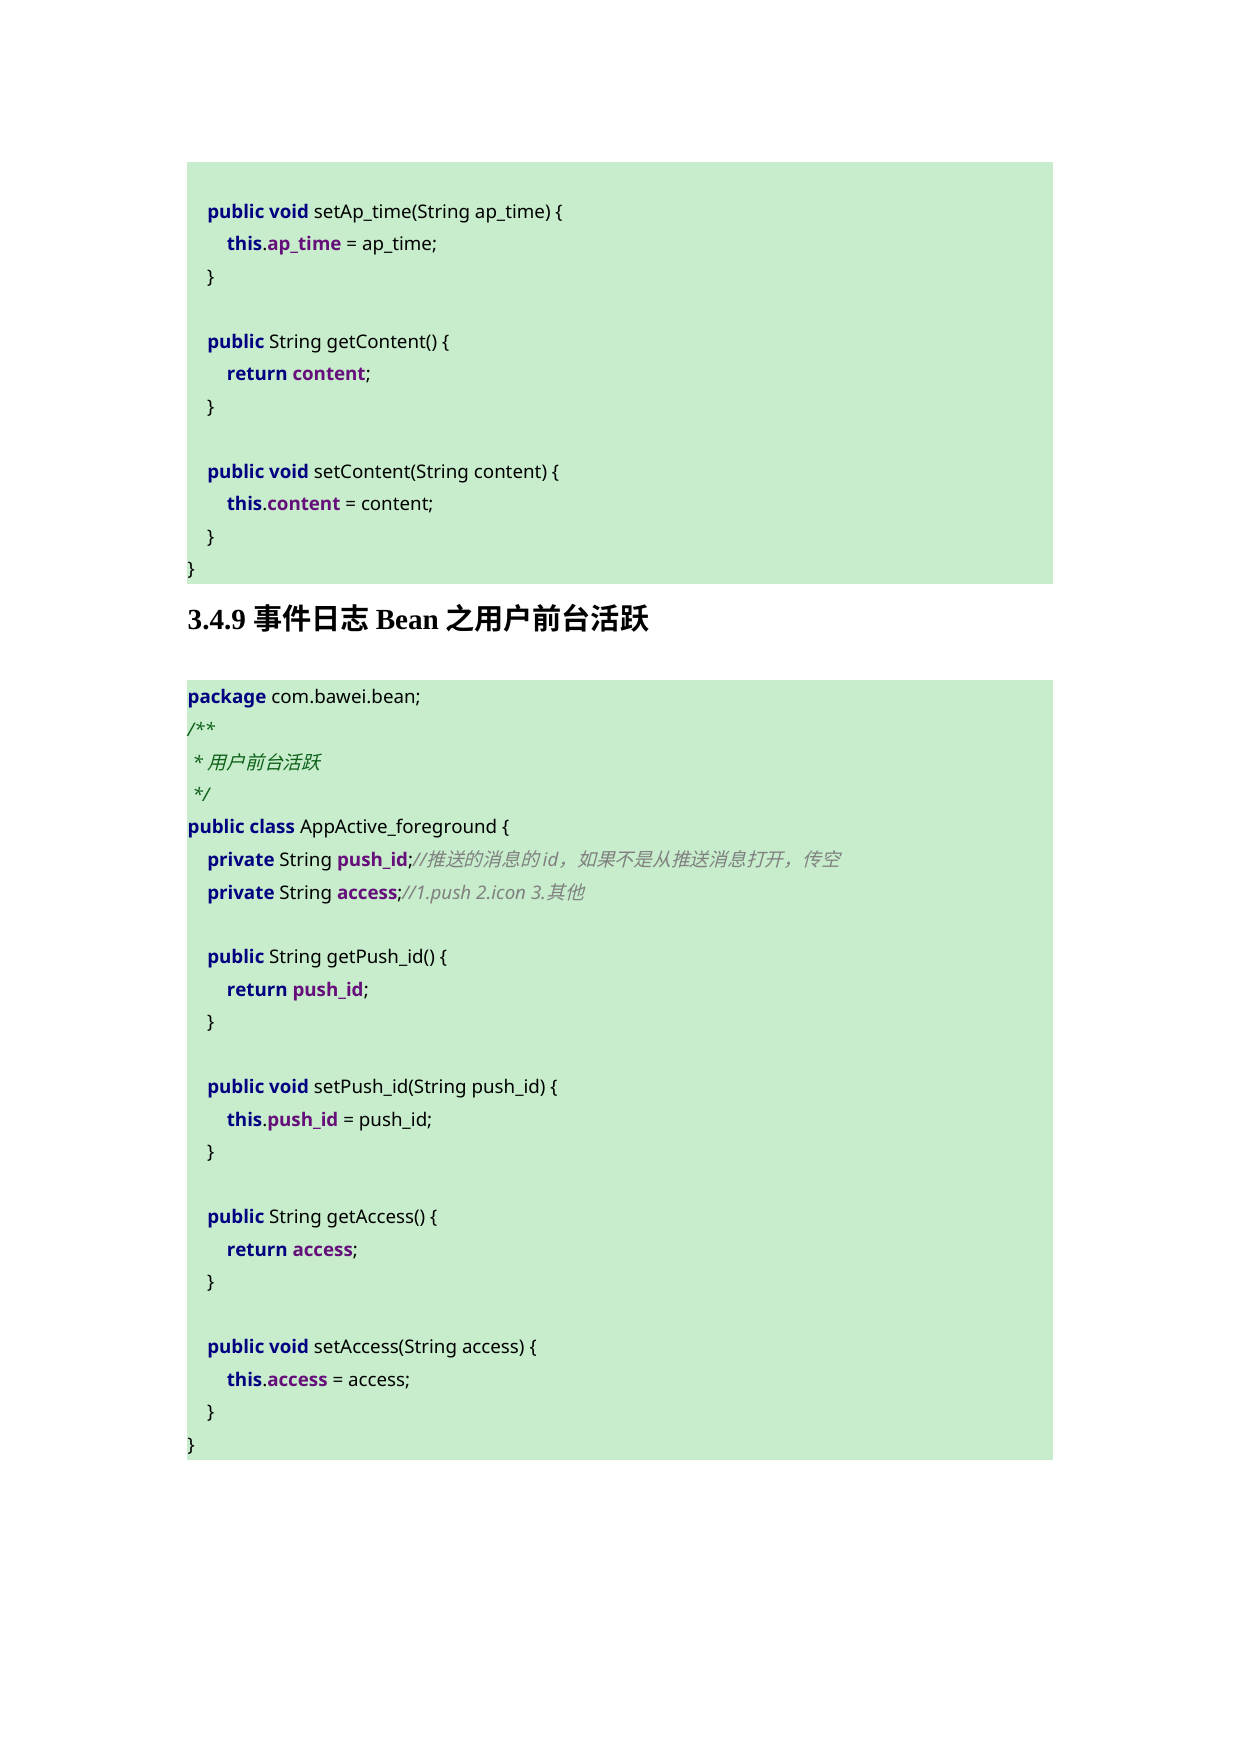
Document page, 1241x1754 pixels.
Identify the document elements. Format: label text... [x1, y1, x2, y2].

subtitle 3.4.9 事件日志Bean之用户前台活跃 [187, 584, 1053, 649]
text package com.bawei.bean; /** * 用户前台活跃 */ public class AppActive_foreground { private String push_id;//推送的消息的id，如果不是从推送消息打开，传空 private String access;//1.push 2.icon 3.其他 public String getPush_id() { return push_id; } public void setPush_id(String push_id) { this.push_id = push_id; } public String getAccess() { return access; } public void setAccess(String access) { this.access = access; } } [187, 680, 1053, 1460]
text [187, 162, 1053, 584]
